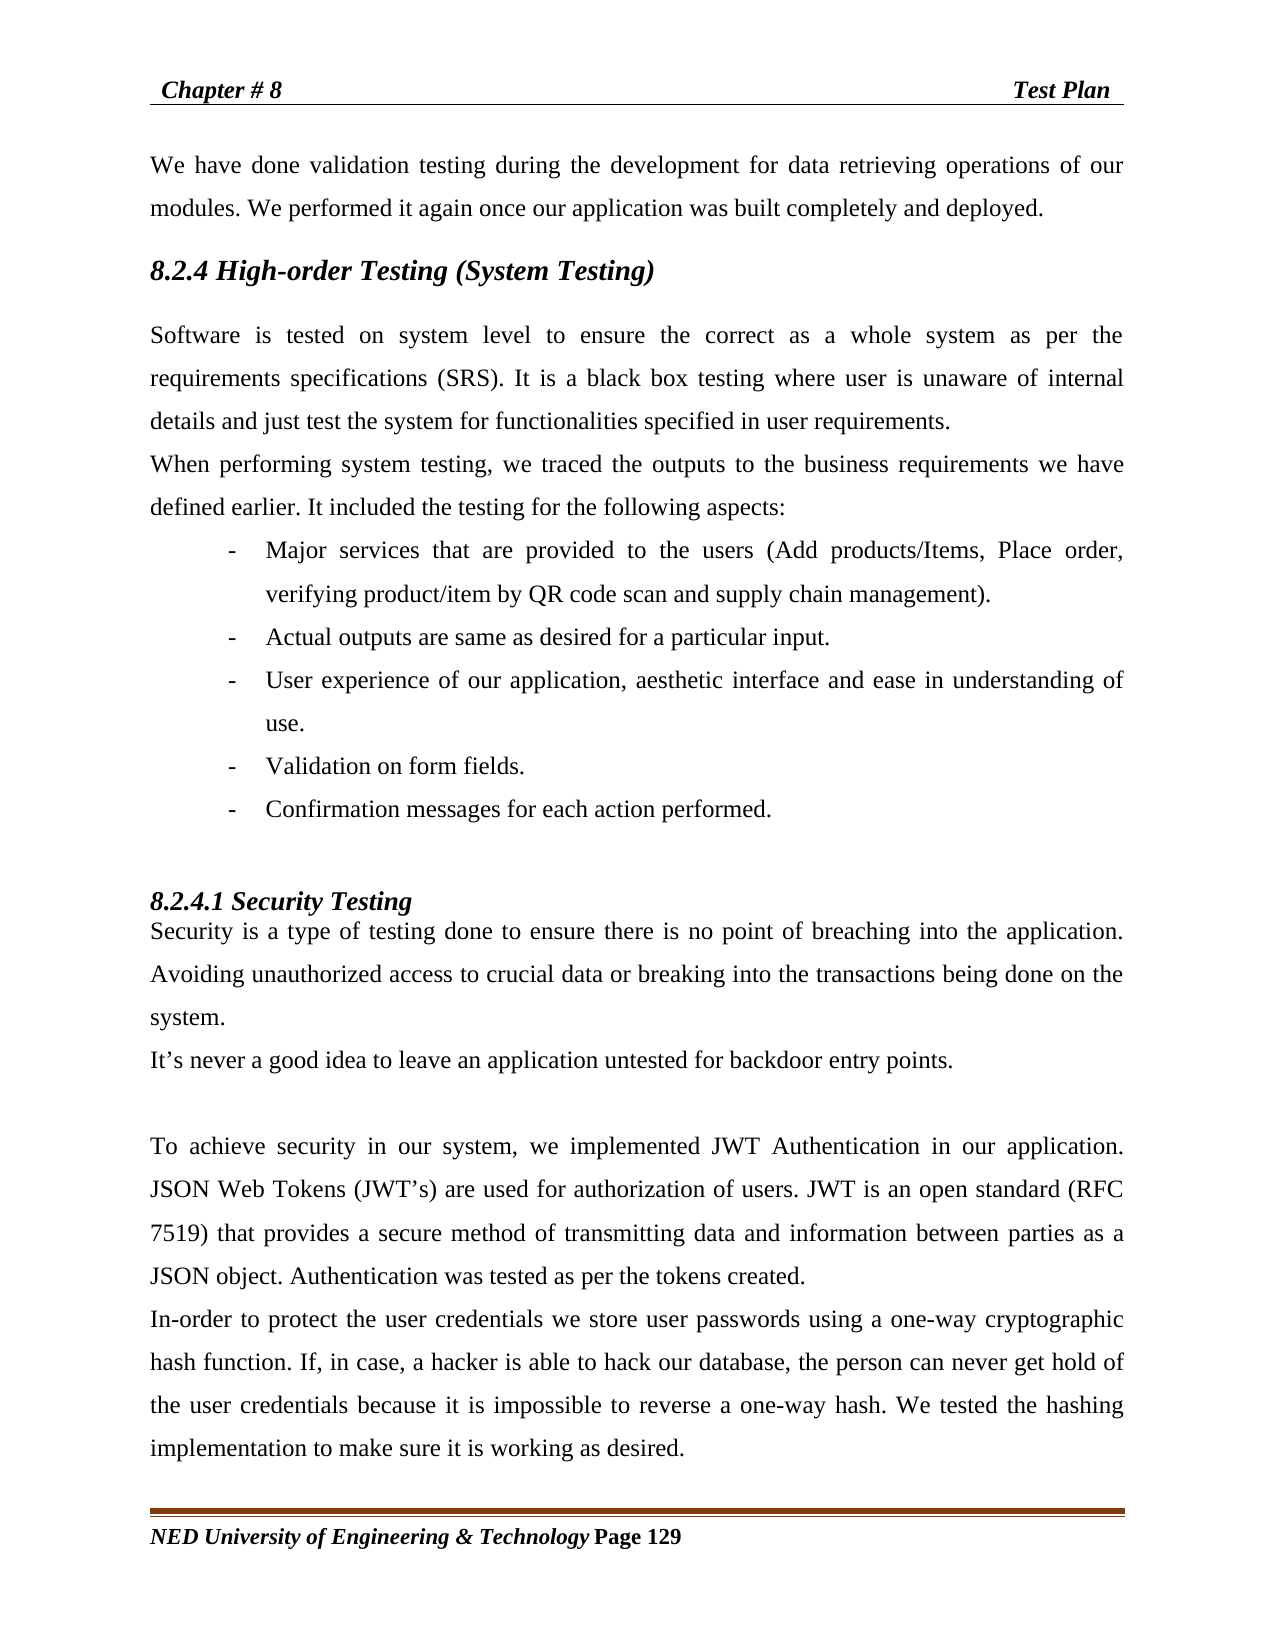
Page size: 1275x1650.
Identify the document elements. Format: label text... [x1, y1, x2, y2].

subtitle 8.2.4 High-order Testing (System Testing) [150, 253, 1125, 286]
text In-order to protect the user credentials we store user passwords using a one-way cryptographic hash function. If, in case, a hacker is able to hack our database, the person can never get hold of the user credentials because it is impossible to reverse a one-way hash. We tested the hashing implementation to make sure it is working as desired. [150, 1304, 1125, 1462]
list Confirmation messages for each action performed. [228, 794, 1125, 823]
text We have done validation testing during the development for data retrieving operations of our modules. We performed it again once our application was built completely and deployed. [150, 150, 1125, 222]
list Validation on form fields. [228, 751, 1125, 780]
list Major services that are provided to the users (Add products/Items, Place order, verifying product/item by QR code scan and supply chain management). [228, 536, 1125, 607]
text Security is a type of testing done to ensure there is no point of breaching into the application. Avoiding unauthorized access to crucial data or breaking into the transactions being done on the system. [150, 916, 1125, 1031]
list Actual outputs are same as desired for a particular input. [228, 622, 1125, 651]
subtitle 8.2.4.1 Security Testing [150, 885, 1125, 916]
list User experience of our application, aesthetic interface and ease in understanding of use. [228, 665, 1125, 737]
text To achieve security in our system, we implemented JWT Authentication in our application. JSON Web Tokens (JWT’s) are used for authorization of users. JWT is an open standard (RFC 7519) that provides a secure method of transmitting data and information between parties as a JSON object. Authentication was tested as per the tokens created. [150, 1131, 1125, 1289]
text It’s never a good idea to leave an application untested for backdoor entry points. [150, 1045, 1125, 1074]
text Software is tested on system level to ensure the correct as a whole system as per the requirements specifications (SRS). It is a black box testing where user is unaware of internal details and just test the system for functionalities specified in user requirements. [150, 320, 1125, 435]
text When performing system testing, we traced the outputs to the business requirements we have defined earlier. It included the testing for the following aspects: [150, 449, 1125, 521]
